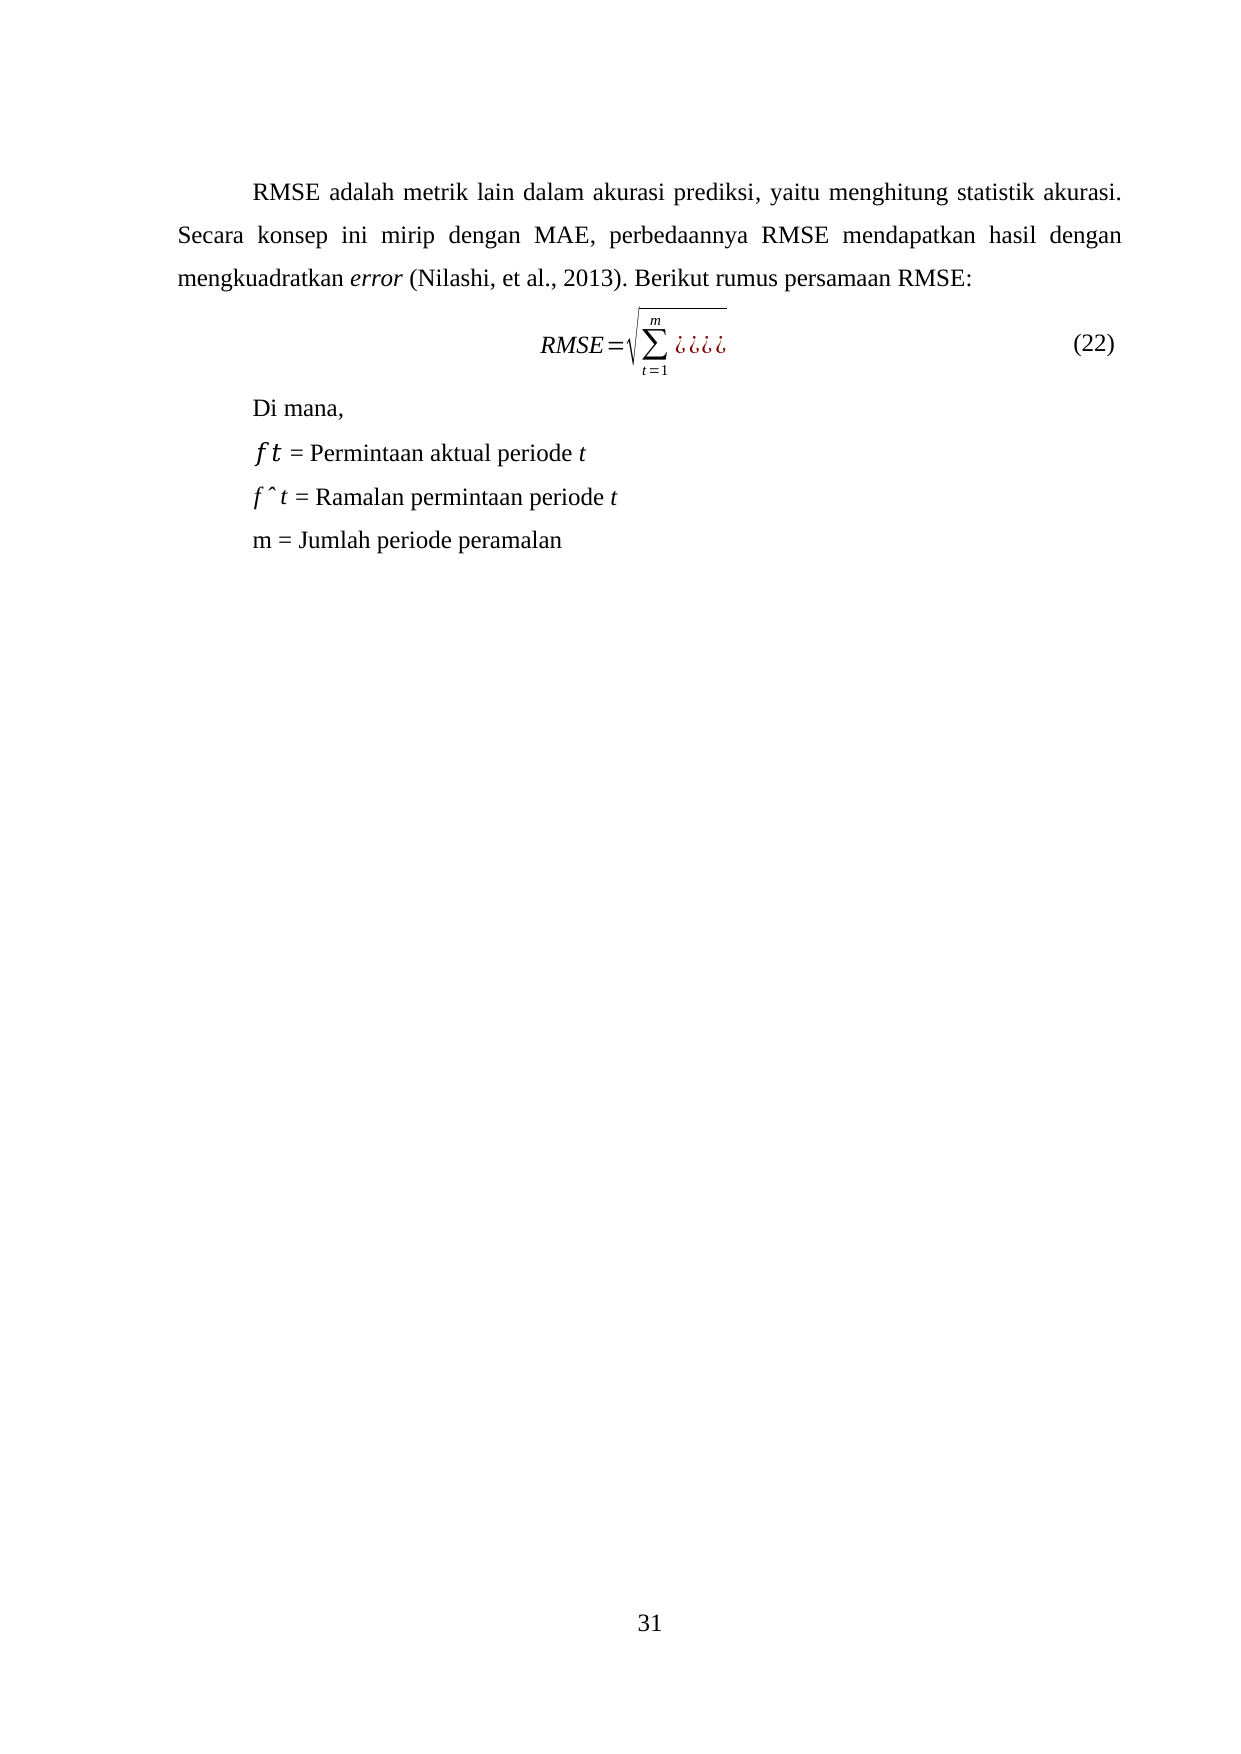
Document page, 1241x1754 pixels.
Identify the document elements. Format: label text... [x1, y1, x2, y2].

text 𝑓𝑡 = Permintaan aktual periode t [177, 436, 1122, 467]
text = Ramalan permintaan periode t [177, 482, 1122, 511]
text m = Jumlah periode peramalan [177, 525, 1122, 554]
text (22) [177, 307, 1122, 379]
text RMSE adalah metrik lain dalam akurasi prediksi, yaitu menghitung statistik akurasi. Secara konsep ini mirip dengan MAE, perbedaannya RMSE mendapatkan hasil dengan mengkuadratkan error . Berikut rumus persamaan RMSE: [177, 177, 1122, 292]
text Di mana, [177, 393, 1122, 422]
